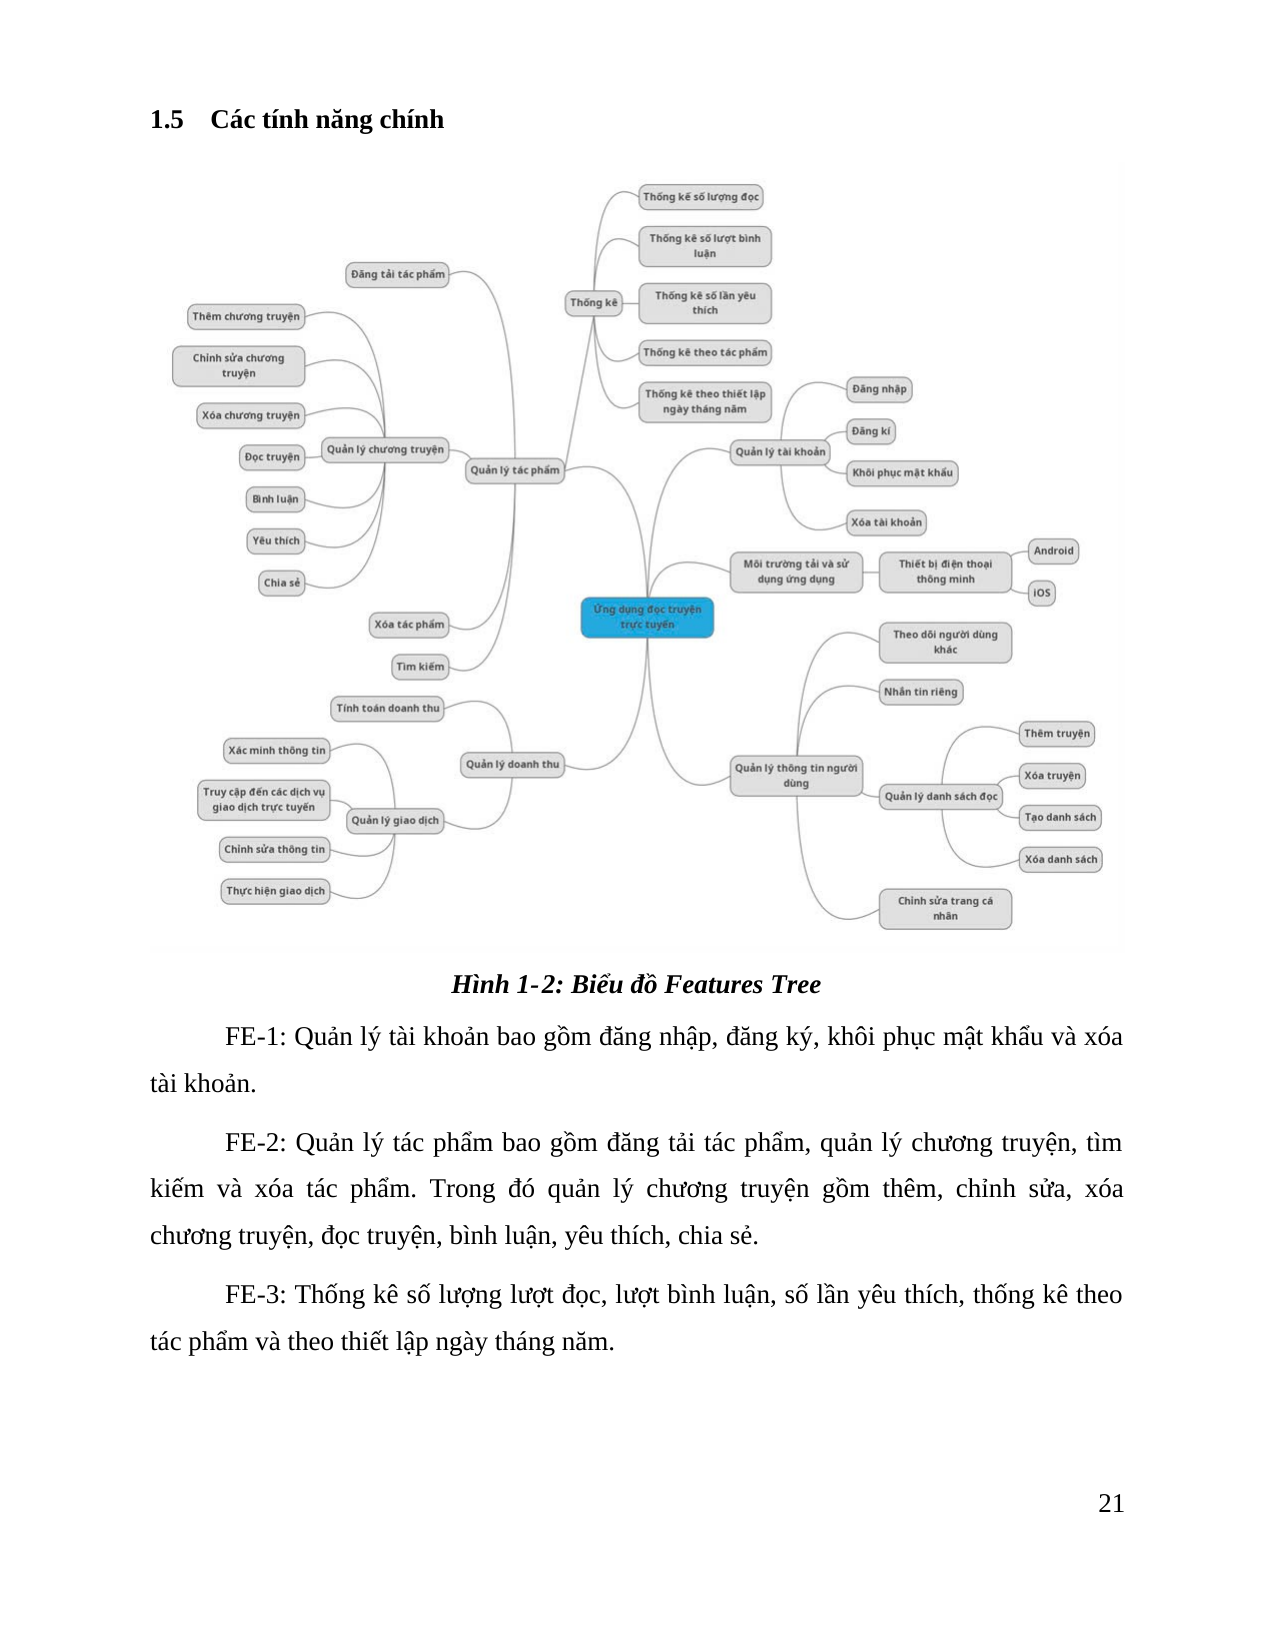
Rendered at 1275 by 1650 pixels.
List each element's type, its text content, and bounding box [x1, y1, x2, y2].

subtitle Các tính năng chính [150, 103, 1125, 134]
text FE-2: Quản lý tác phẩm bao gồm đăng tải tác phẩm, quản lý chương truyện, tìm kiếm và xóa tác phẩm. Trong đó quản lý chương truyện gồm thêm, chỉnh sửa, xóa chương truyện, đọc truyện, bình luận, yêu thích, chia sẻ. [150, 1126, 1125, 1250]
text FE-1: Quản lý tài khoản bao gồm đăng nhập, đăng ký, khôi phục mật khẩu và xóa tài khoản. [150, 1020, 1125, 1098]
text FE-3: Thống kê số lượng lượt đọc, lượt bình luận, số lần yêu thích, thống kê theo tác phẩm và theo thiết lập ngày tháng năm. [150, 1278, 1125, 1356]
picture [150, 162, 1125, 953]
